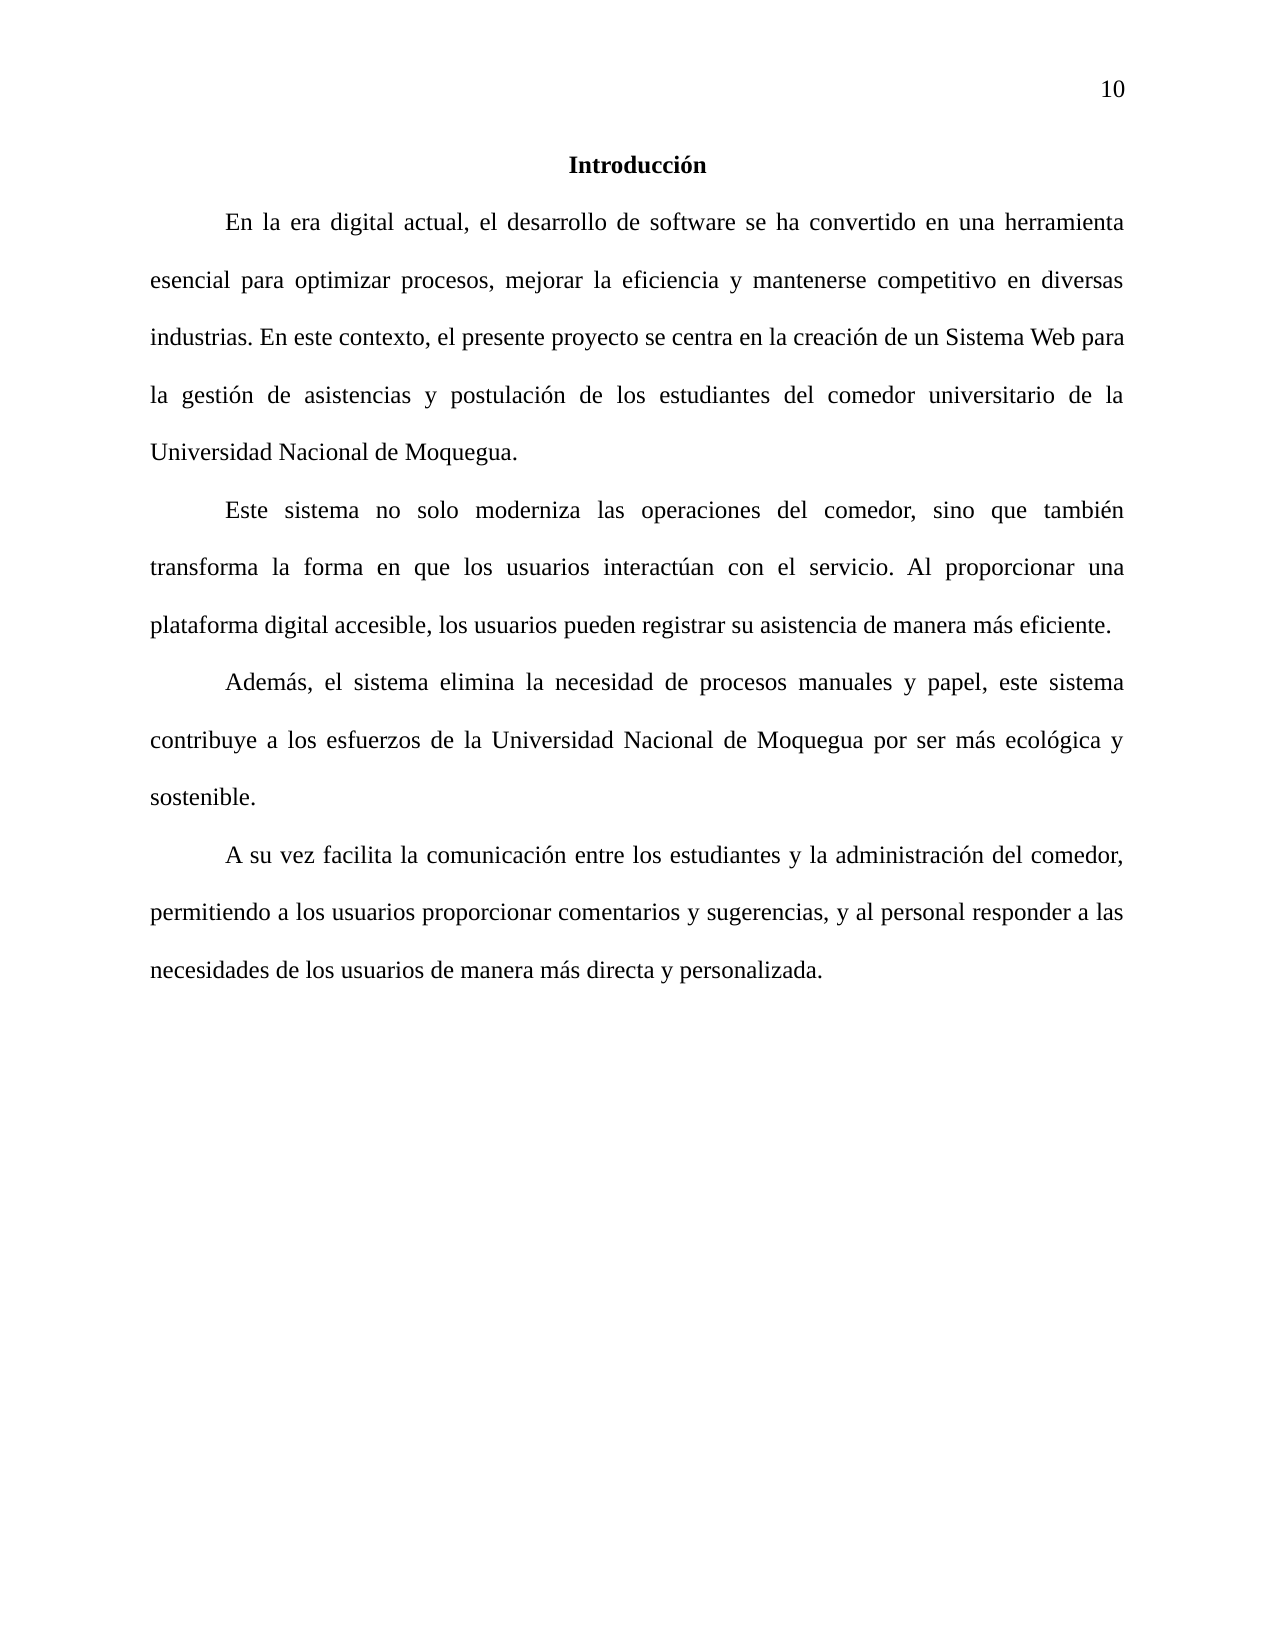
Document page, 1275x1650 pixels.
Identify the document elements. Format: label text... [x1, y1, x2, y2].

text Este sistema no solo moderniza las operaciones del comedor, sino que también transforma la forma en que los usuarios interactúan con el servicio. Al proporcionar una plataforma digital accesible, los usuarios pueden registrar su asistencia de manera más eficiente. [150, 495, 1125, 639]
subtitle Introducción [150, 150, 1125, 179]
text En la era digital actual, el desarrollo de software se ha convertido en una herramienta esencial para optimizar procesos, mejorar la eficiencia y mantenerse competitivo en diversas industrias. En este contexto, el presente proyecto se centra en la creación de un Sistema Web para la gestión de asistencias y postulación de los estudiantes del comedor universitario de la Universidad Nacional de Moquegua. [150, 207, 1125, 466]
text A su vez facilita la comunicación entre los estudiantes y la administración del comedor, permitiendo a los usuarios proporcionar comentarios y sugerencias, y al personal responder a las necesidades de los usuarios de manera más directa y personalizada. [150, 840, 1125, 984]
text Además, el sistema elimina la necesidad de procesos manuales y papel, este sistema contribuye a los esfuerzos de la Universidad Nacional de Moquegua por ser más ecológica y sostenible. [150, 667, 1125, 811]
